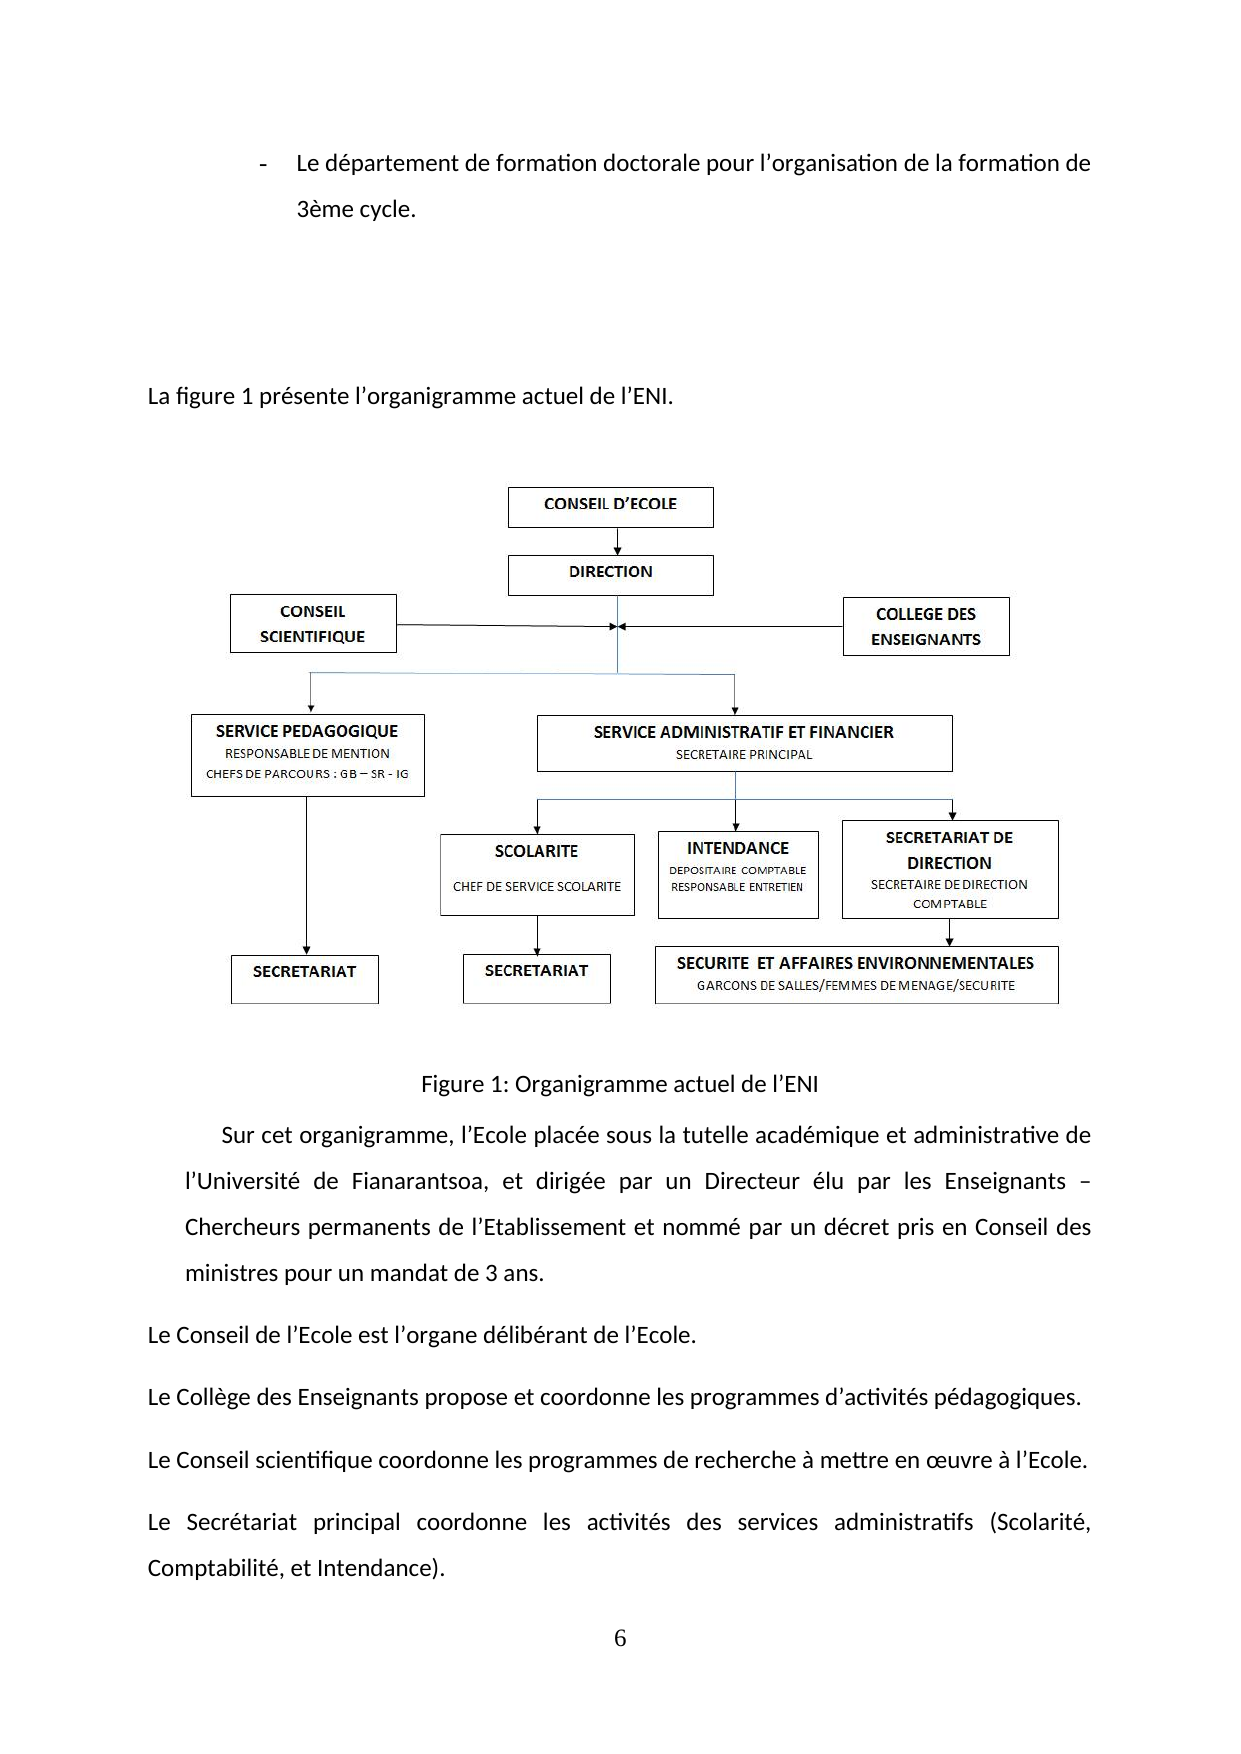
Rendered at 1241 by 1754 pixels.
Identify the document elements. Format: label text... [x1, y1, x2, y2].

text Le Conseil de l’Ecole est l’organe délibérant de l’Ecole. [148, 1319, 1093, 1349]
text Le Conseil scientifique coordonne les programmes de recherche à mettre en œuvre à l’Ecole. [148, 1444, 1093, 1474]
text Figure 1: Organigramme actuel de l’ENI [148, 1068, 1093, 1099]
text Le Secrétariat principal coordonne les activités des services administratifs (Scolarité, Comptabilité, et Intendance). [148, 1506, 1093, 1582]
text Le Collège des Enseignants propose et coordonne les programmes d’activités pédagogiques. [148, 1381, 1093, 1412]
text Sur cet organigramme, l’Ecole placée sous la tutelle académique et administrative de l’Université de Fianarantsoa, et dirigée par un Directeur élu par les Enseignants – Chercheurs permanents de l’Etablissement et nommé par un décret pris en Conseil des ministres pour un mandat de 3 ans. [185, 1119, 1093, 1287]
list Le département de formation doctorale pour l’organisation de la formation de 3ème cycle. [259, 148, 1093, 224]
picture [147, 442, 1093, 1037]
text La figure 1 présente l’organigramme actuel de l’ENI. [148, 381, 1093, 411]
